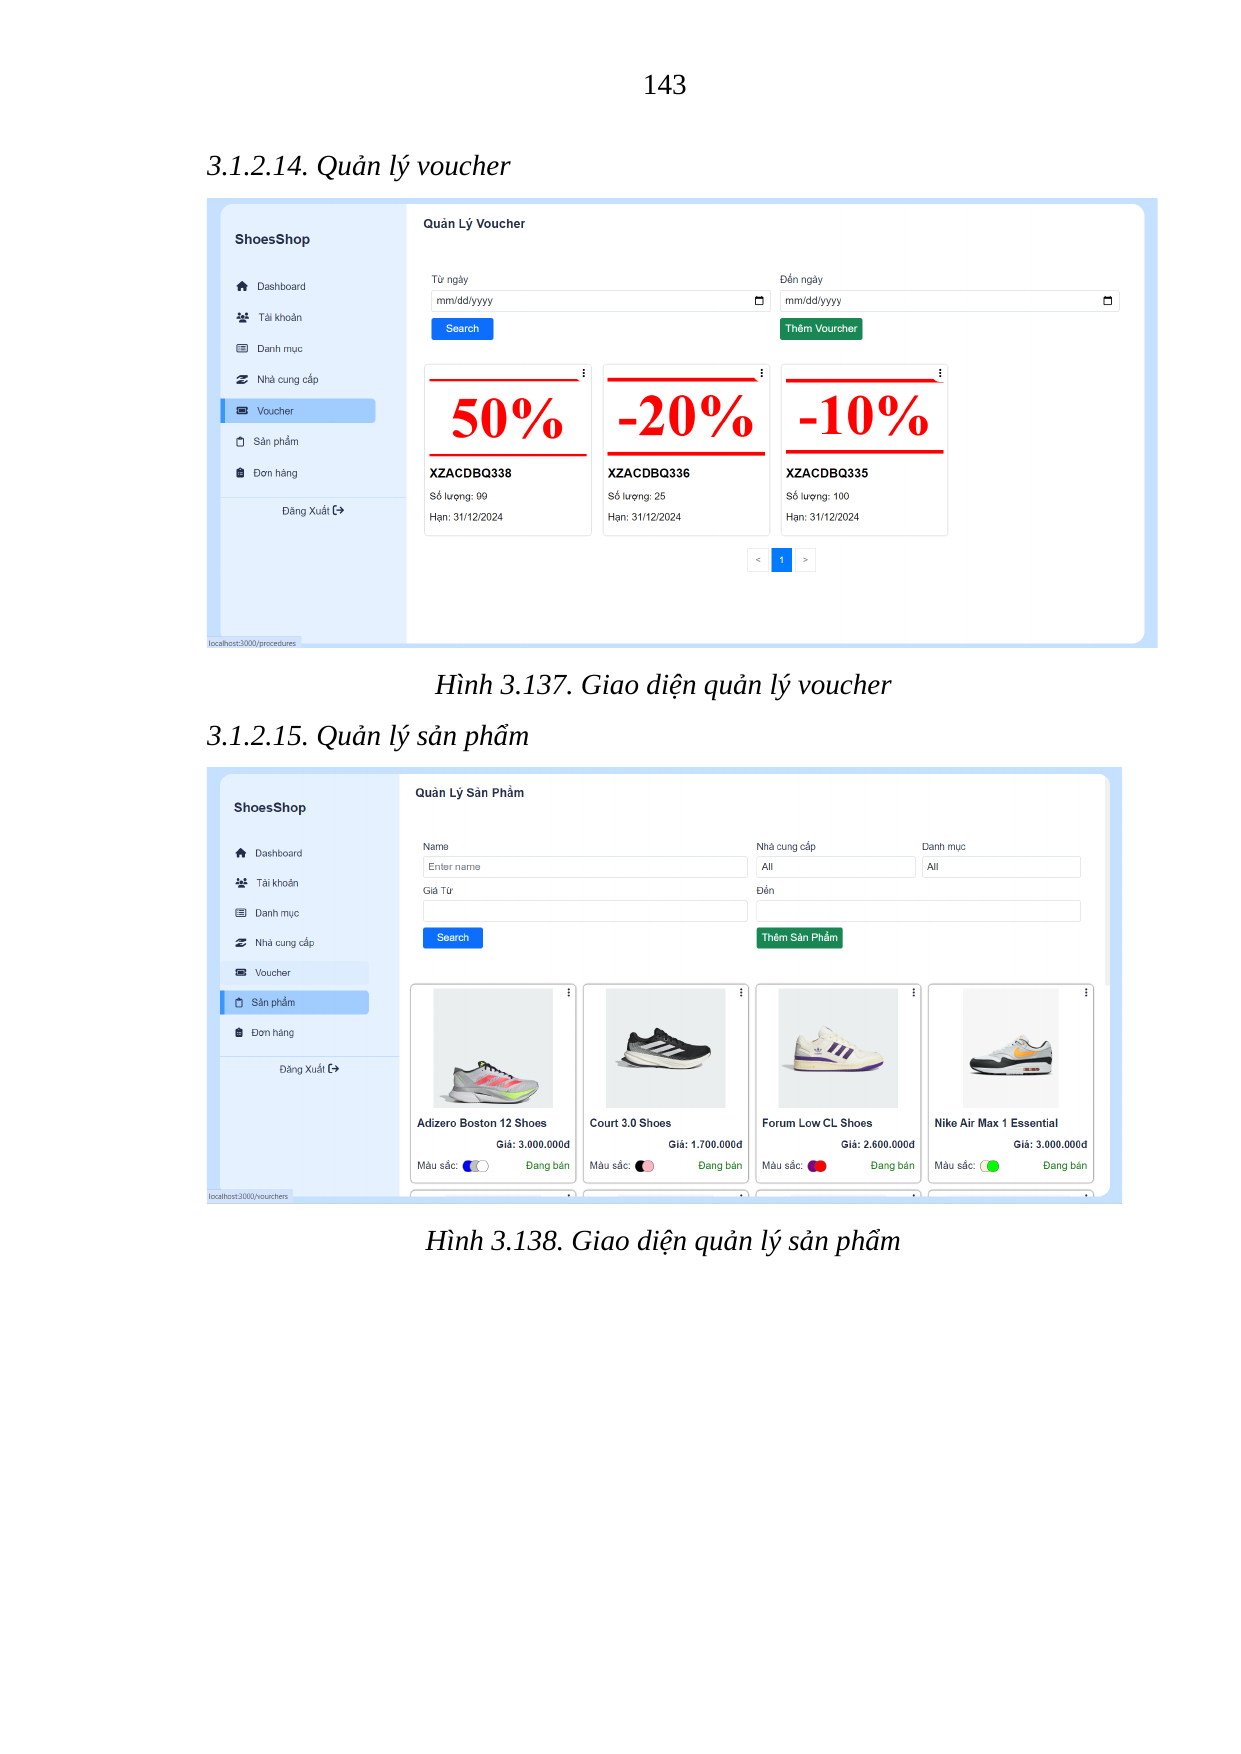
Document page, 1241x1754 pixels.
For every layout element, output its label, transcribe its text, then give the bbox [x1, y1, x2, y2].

subtitle Quản lý voucher [207, 148, 1122, 181]
subtitle Quản lý sản phẩm [207, 718, 1122, 751]
picture [206, 767, 1123, 1204]
picture [206, 198, 1158, 648]
